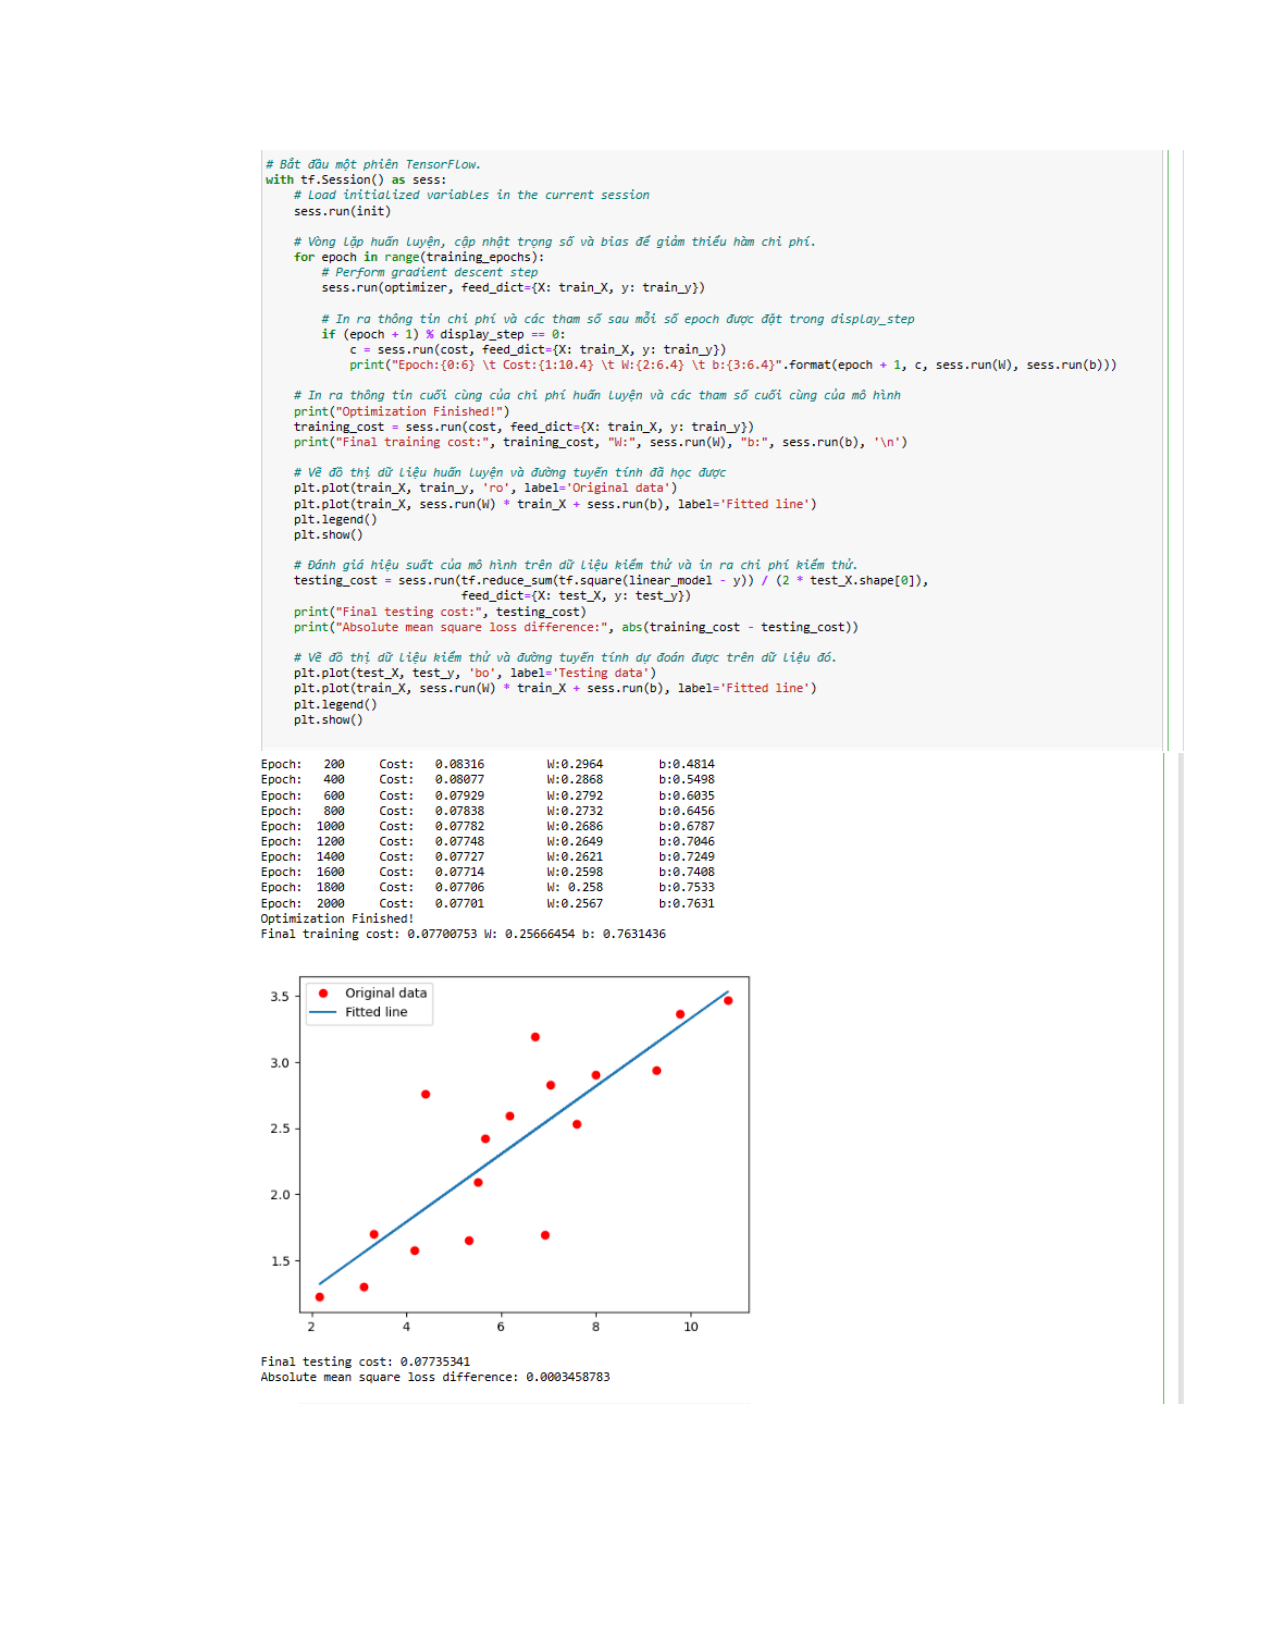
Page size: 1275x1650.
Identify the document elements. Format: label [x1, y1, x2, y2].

picture [209, 150, 1184, 751]
picture [209, 753, 1184, 1404]
